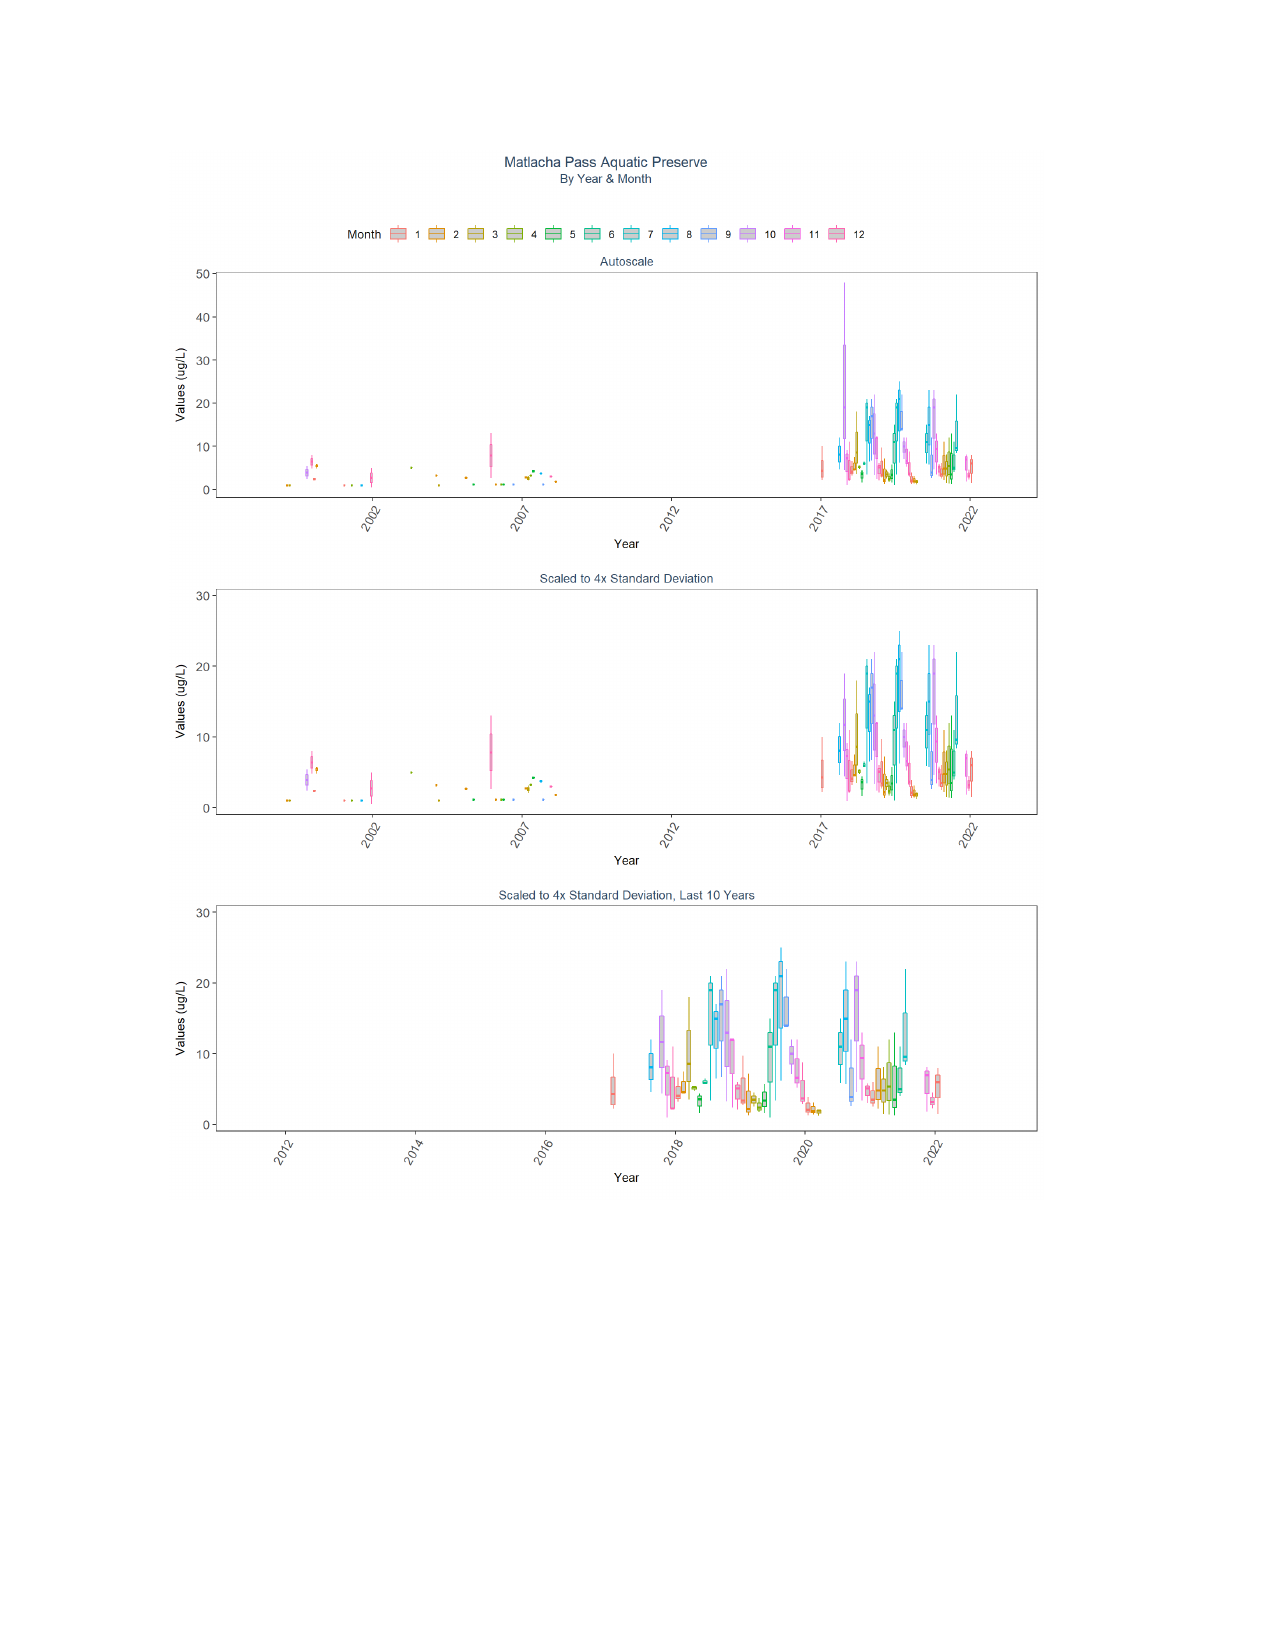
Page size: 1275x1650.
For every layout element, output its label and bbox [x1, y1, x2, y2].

picture [168, 150, 1044, 1200]
